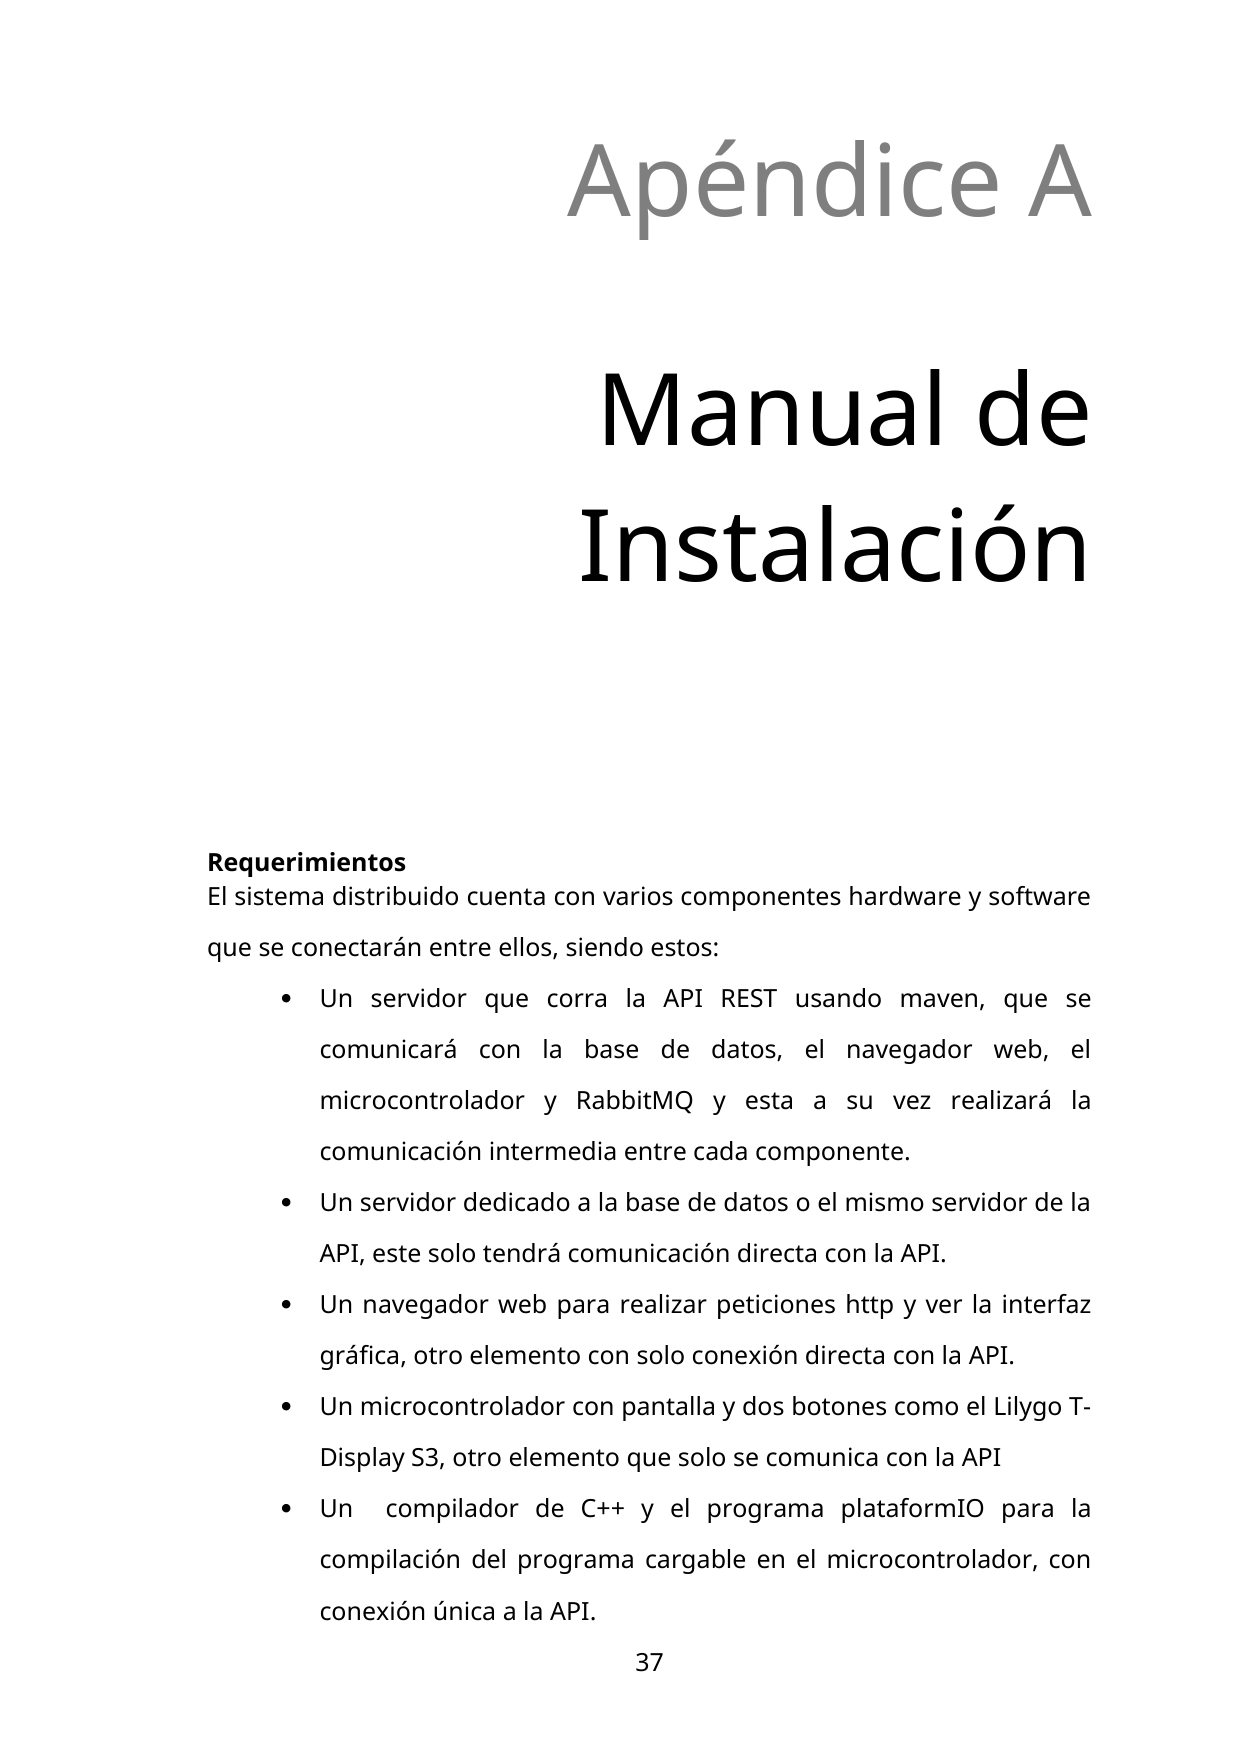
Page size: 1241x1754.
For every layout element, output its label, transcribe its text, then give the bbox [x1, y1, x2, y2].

list Un servidor que corra la API REST usando maven, que se comunicará con la base de datos, el navegador web, el microcontrolador y RabbitMQ y esta a su vez realizará la comunicación intermedia entre cada componente. [282, 981, 1092, 1168]
list Un navegador web para realizar peticiones http y ver la interfaz gráfica, otro elemento con solo conexión directa con la API. [282, 1287, 1092, 1372]
text El sistema distribuido cuenta con varios componentes hardware y software que se conectarán entre ellos, siendo estos: [207, 878, 1092, 964]
text Manual de Instalación [207, 338, 1092, 611]
list Un compilador de C++ y el programa plataformIO para la compilación del programa cargable en el microcontrolador, con conexión única a la API. [282, 1491, 1092, 1627]
list Un servidor dedicado a la base de datos o el mismo servidor de la API, este solo tendrá comunicación directa con la API. [282, 1185, 1092, 1270]
list Un microcontrolador con pantalla y dos botones como el Lilygo T-Display S3, otro elemento que solo se comunica con la API [282, 1389, 1092, 1474]
text Apéndice A [207, 109, 1092, 245]
text Requerimientos [207, 844, 1092, 878]
